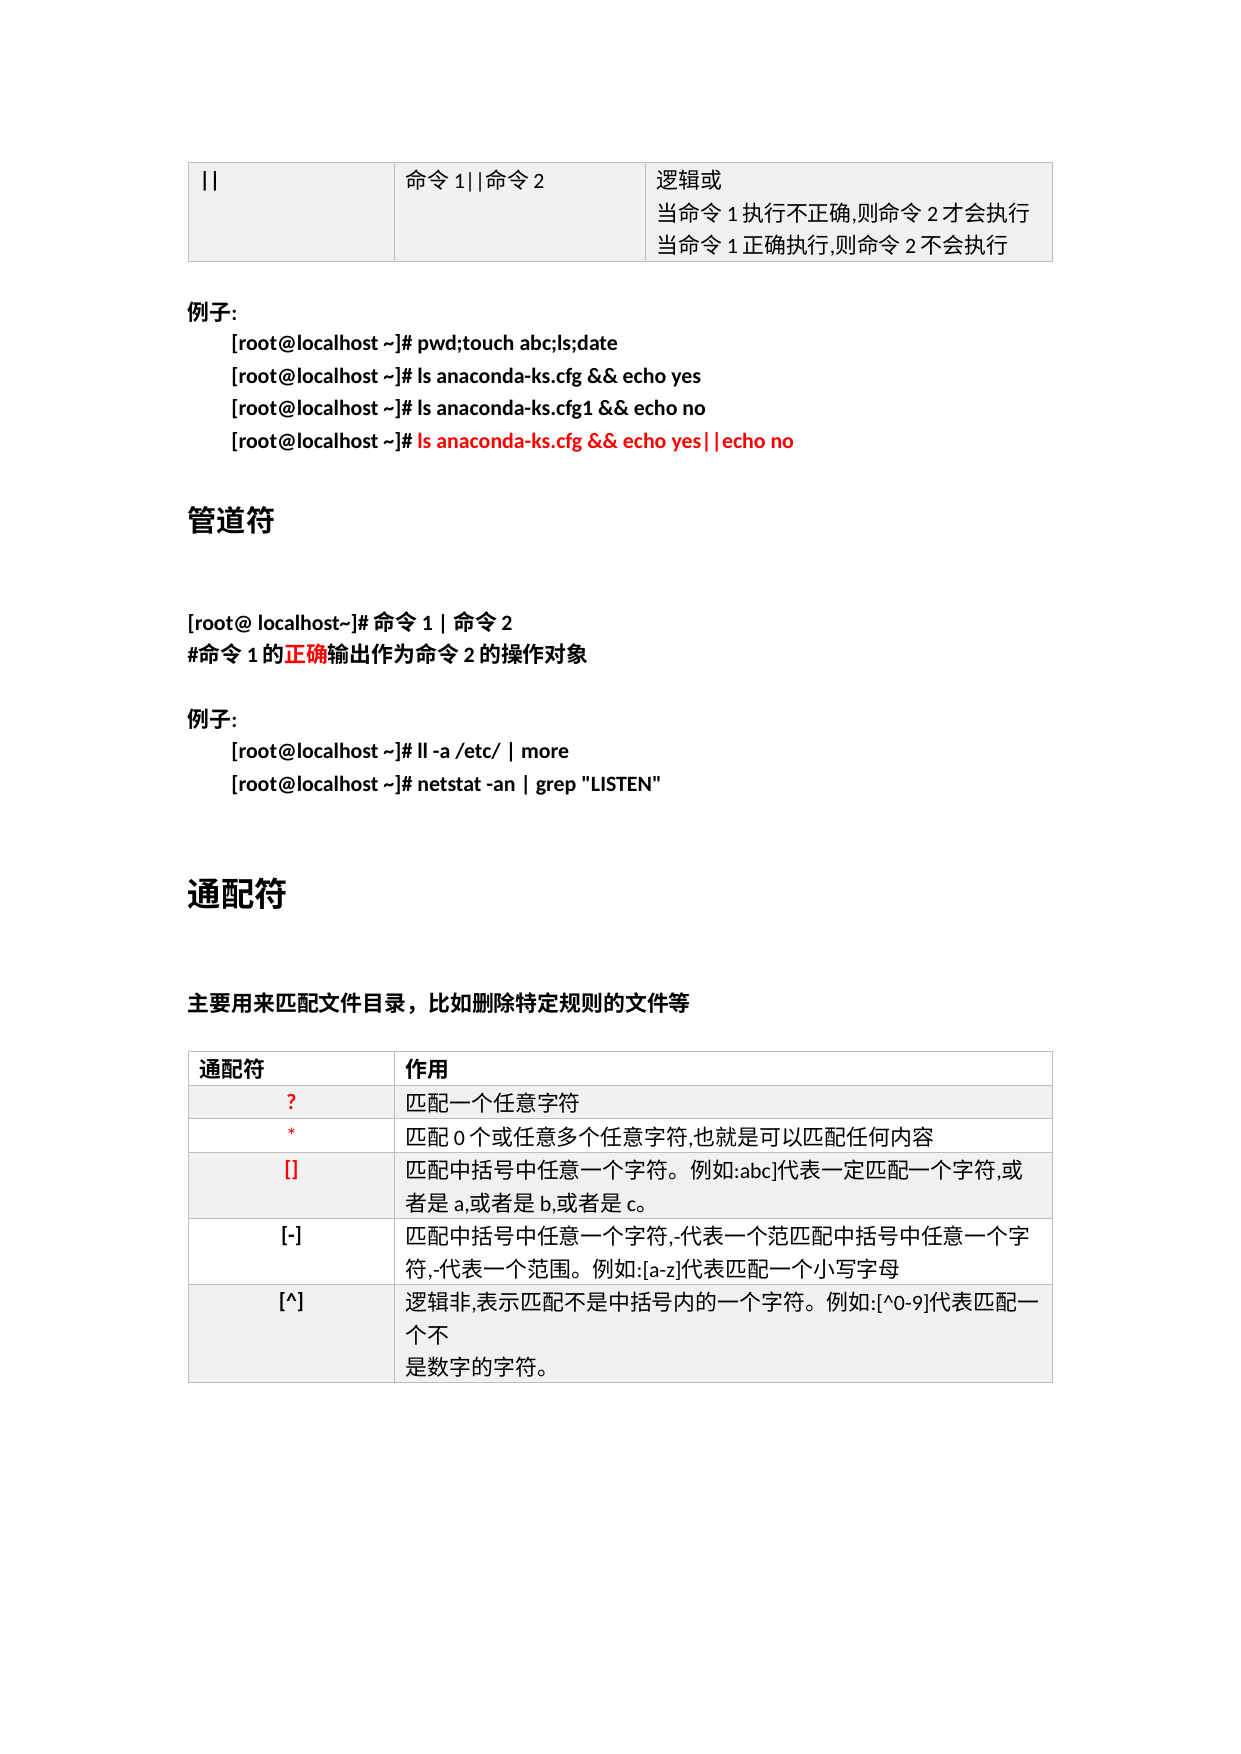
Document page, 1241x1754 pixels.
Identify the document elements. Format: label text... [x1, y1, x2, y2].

text [root@localhost ~]# ls anaconda-ks.cfg && echo yes||echo no [231, 424, 1053, 457]
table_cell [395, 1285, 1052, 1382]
text [root@localhost ~]# ll -a /etc/ | more [231, 734, 1053, 767]
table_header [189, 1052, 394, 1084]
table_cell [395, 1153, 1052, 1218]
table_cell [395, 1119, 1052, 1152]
subtitle 管道符 [187, 486, 1053, 551]
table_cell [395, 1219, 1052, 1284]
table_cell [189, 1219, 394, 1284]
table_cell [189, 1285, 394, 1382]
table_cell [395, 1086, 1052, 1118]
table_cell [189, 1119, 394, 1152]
text 例子: [187, 702, 1053, 734]
text [root@localhost ~]# netstat -an | grep "LISTEN" [187, 767, 1053, 799]
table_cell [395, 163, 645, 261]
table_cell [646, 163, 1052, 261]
text 主要用来匹配文件目录，比如删除特定规则的文件等 [187, 986, 1053, 1018]
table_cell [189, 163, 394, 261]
subtitle 通配符 [187, 859, 1053, 924]
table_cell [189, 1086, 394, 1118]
text [root@ localhost~]# 命令1 | 命令2 [187, 604, 1053, 637]
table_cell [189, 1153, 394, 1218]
text #命令1的正确输出作为命令2的操作对象 [187, 637, 1053, 669]
text [root@localhost ~]# ls anaconda-ks.cfg && echo yes [231, 359, 1053, 392]
text 例子: [187, 294, 1053, 327]
text [root@localhost ~]# ls anaconda-ks.cfg1 && echo no [231, 392, 1053, 424]
text [root@localhost ~]# pwd;touch abc;ls;date [231, 327, 1053, 359]
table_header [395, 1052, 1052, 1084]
